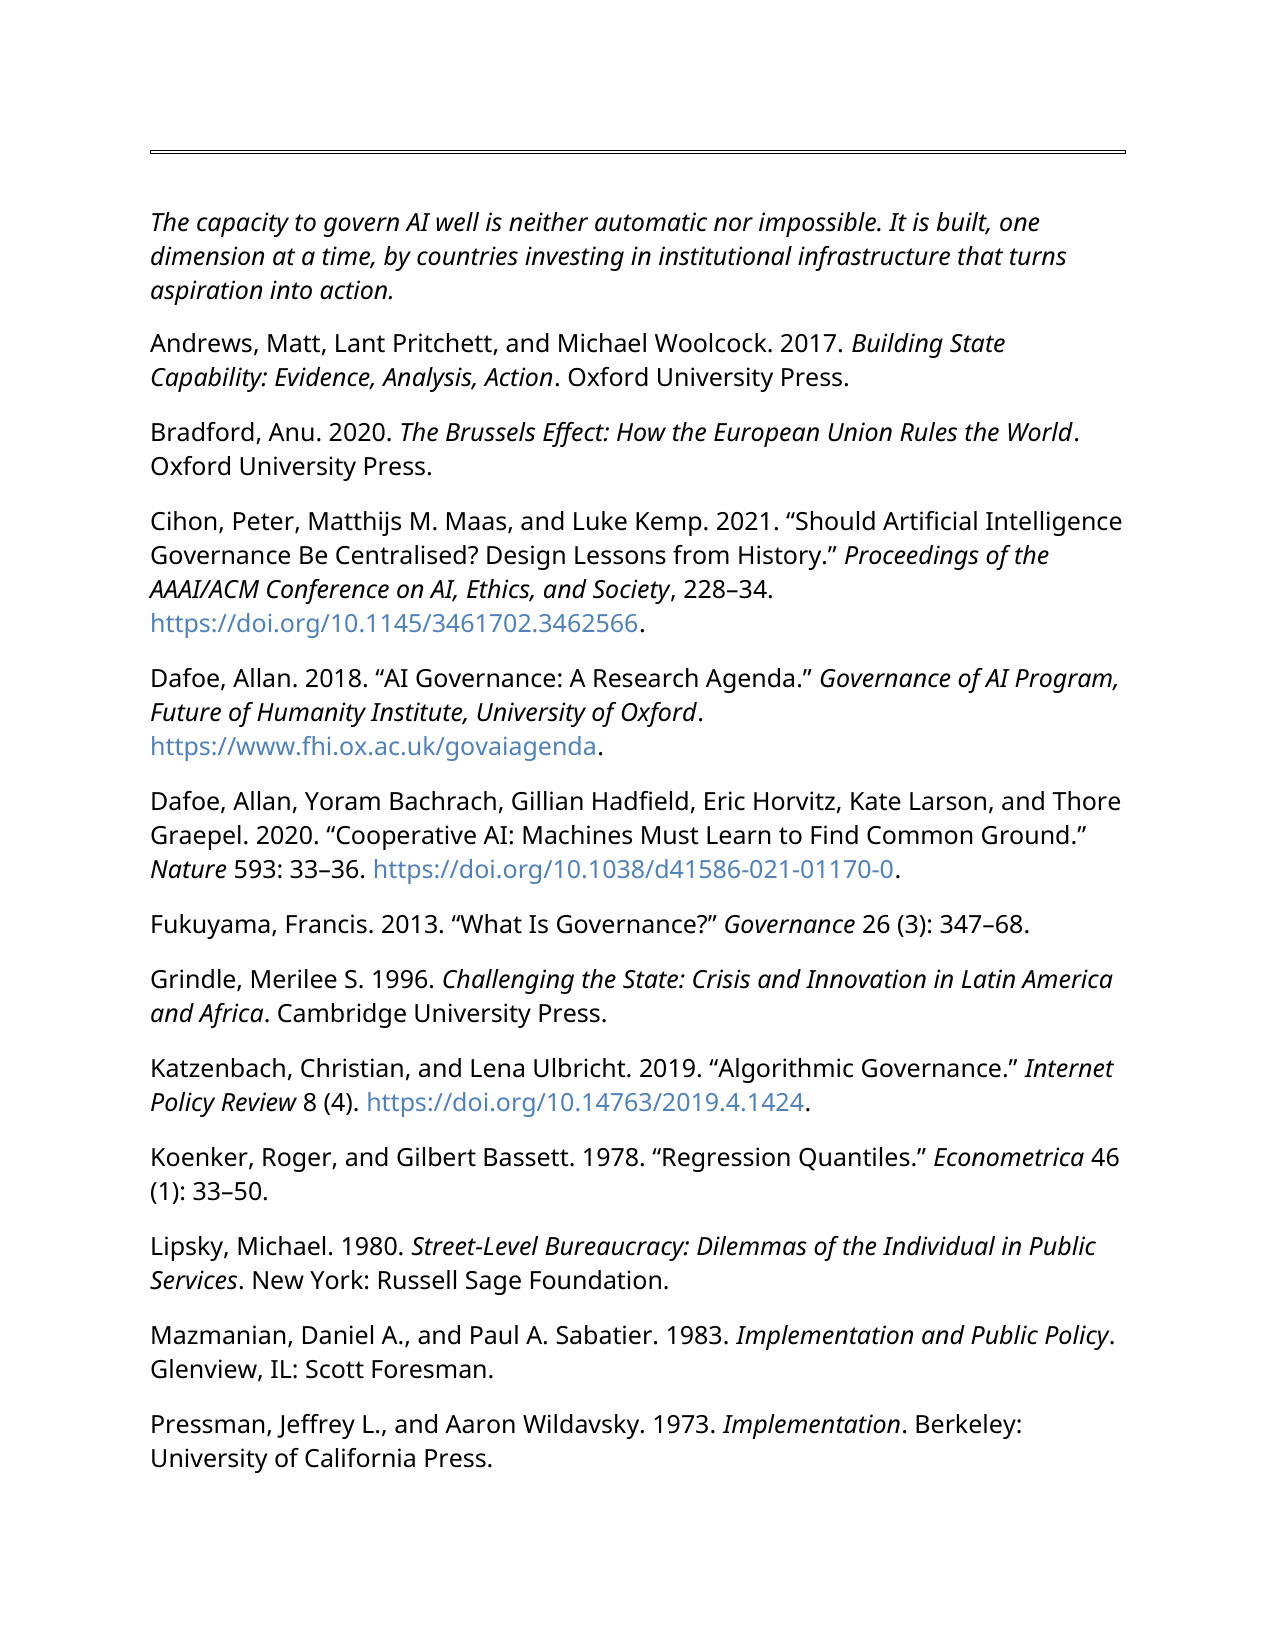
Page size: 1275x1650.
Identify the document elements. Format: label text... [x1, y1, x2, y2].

text Koenker, Roger, and Gilbert Bassett. 1978. “Regression Quantiles.” Econometrica 46 (1): 33–50. [150, 1140, 1125, 1208]
text Lipsky, Michael. 1980. Street-Level Bureaucracy: Dilemmas of the Individual in Public Services. New York: Russell Sage Foundation. [150, 1229, 1125, 1297]
text Grindle, Merilee S. 1996. Challenging the State: Crisis and Innovation in Latin America and Africa. Cambridge University Press. [150, 962, 1125, 1030]
text Mazmanian, Daniel A., and Paul A. Sabatier. 1983. Implementation and Public Policy. Glenview, IL: Scott Foresman. [150, 1318, 1125, 1386]
text Bradford, Anu. 2020. The Brussels Effect: How the European Union Rules the World. Oxford University Press. [150, 415, 1125, 483]
text Dafoe, Allan. 2018. “AI Governance: A Research Agenda.” Governance of AI Program, Future of Humanity Institute, University of Oxford. https://www.fhi.ox.ac.uk/govaiagenda. [150, 661, 1125, 763]
text Fukuyama, Francis. 2013. “What Is Governance?” Governance 26 (3): 347–68. [150, 907, 1125, 941]
text Dafoe, Allan, Yoram Bachrach, Gillian Hadfield, Eric Horvitz, Kate Larson, and Thore Graepel. 2020. “Cooperative AI: Machines Must Learn to Find Common Ground.” Nature 593: 33–36. https://doi.org/10.1038/d41586-021-01170-0. [150, 784, 1125, 886]
text Pressman, Jeffrey L., and Aaron Wildavsky. 1973. Implementation. Berkeley: University of California Press. [150, 1407, 1125, 1475]
text Andrews, Matt, Lant Pritchett, and Michael Woolcock. 2017. Building State Capability: Evidence, Analysis, Action. Oxford University Press. [150, 326, 1125, 394]
text Cihon, Peter, Matthijs M. Maas, and Luke Kemp. 2021. “Should Artificial Intelligence Governance Be Centralised? Design Lessons from History.” Proceedings of the AAAI/ACM Conference on AI, Ethics, and Society, 228–34. https://doi.org/10.1145/3461702.3462566. [150, 504, 1125, 640]
text Katzenbach, Christian, and Lena Ulbricht. 2019. “Algorithmic Governance.” Internet Policy Review 8 (4). https://doi.org/10.14763/2019.4.1424. [150, 1051, 1125, 1119]
text The capacity to govern AI well is neither automatic nor impossible. It is built, one dimension at a time, by countries investing in institutional infrastructure that turns aspiration into action. [150, 205, 1125, 307]
